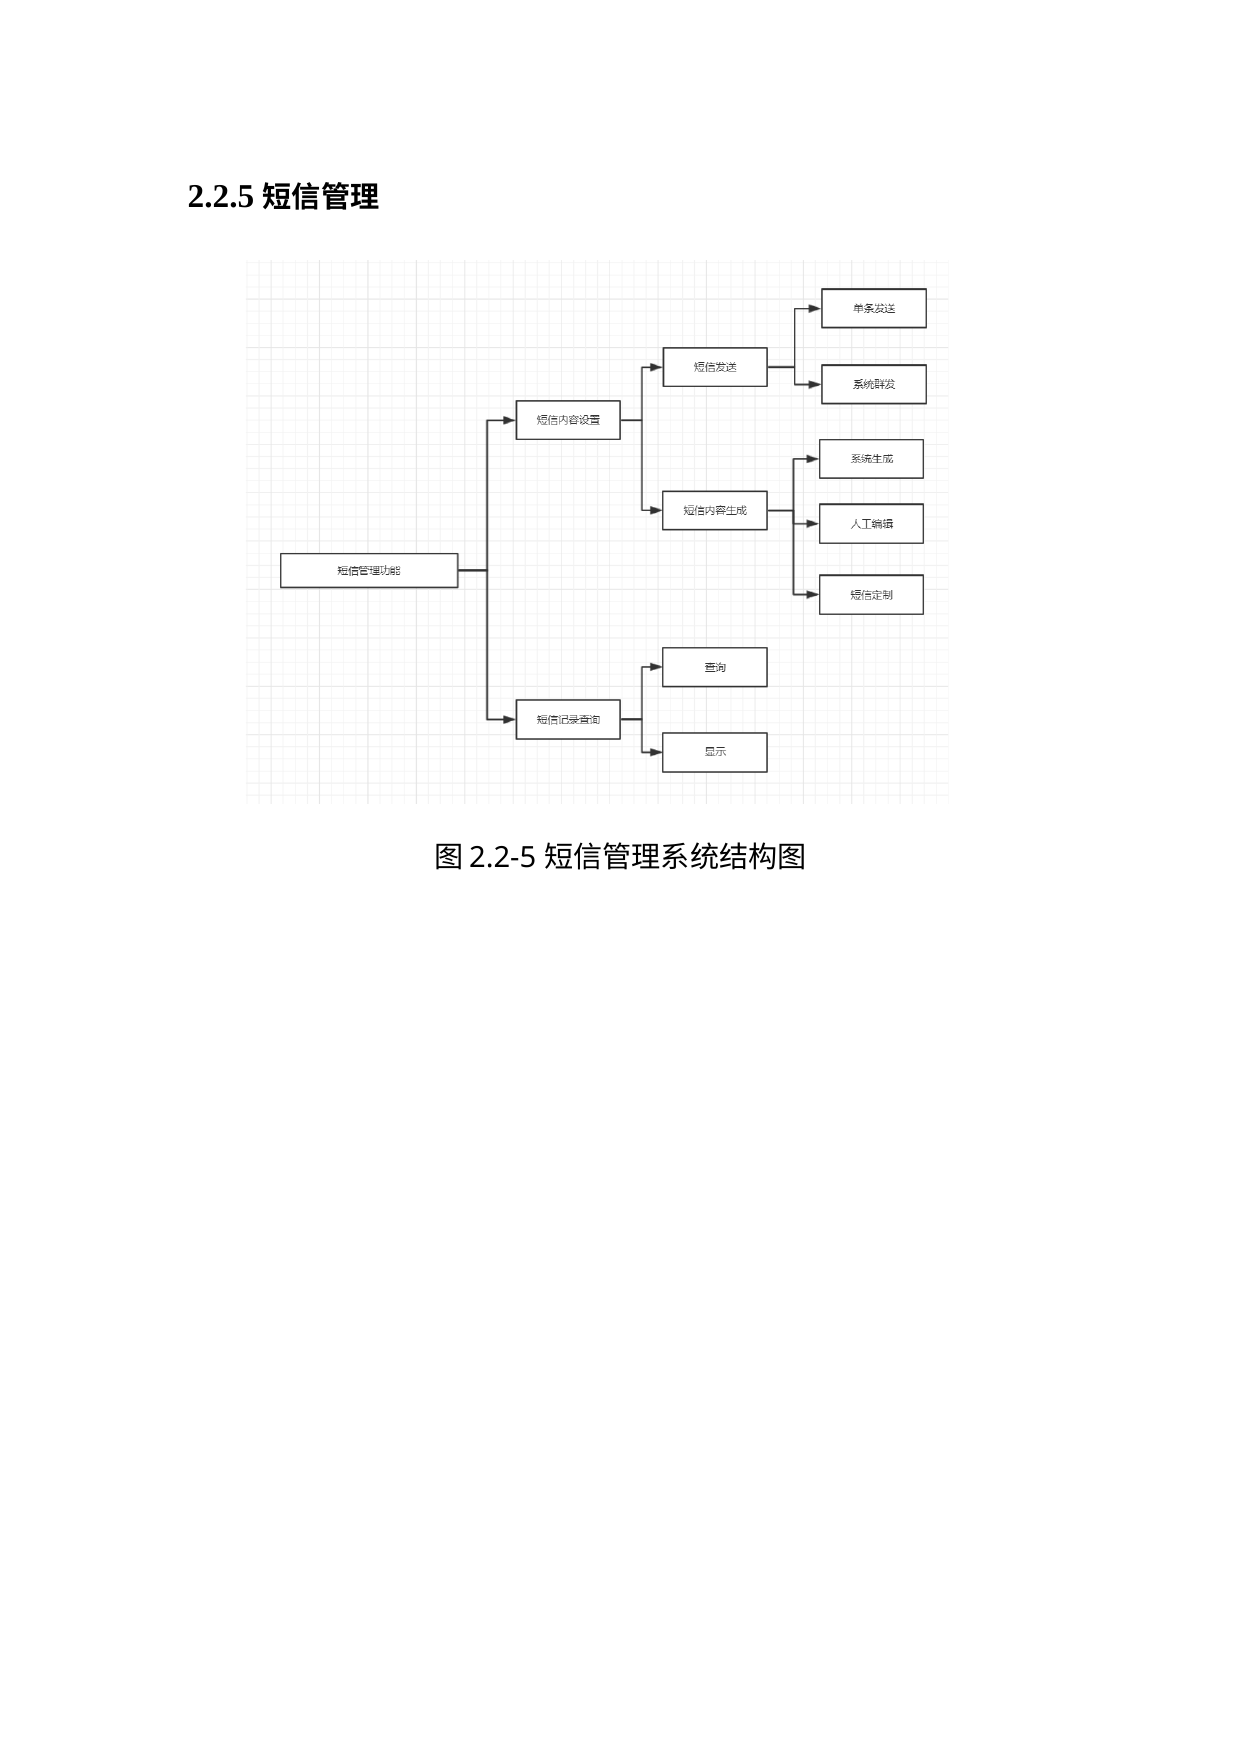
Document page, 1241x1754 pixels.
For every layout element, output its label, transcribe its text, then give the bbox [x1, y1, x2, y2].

picture [245, 260, 949, 804]
text 图2.2-5 短信管理系统结构图 [187, 823, 1053, 888]
subtitle 短信管理 [187, 162, 1053, 227]
